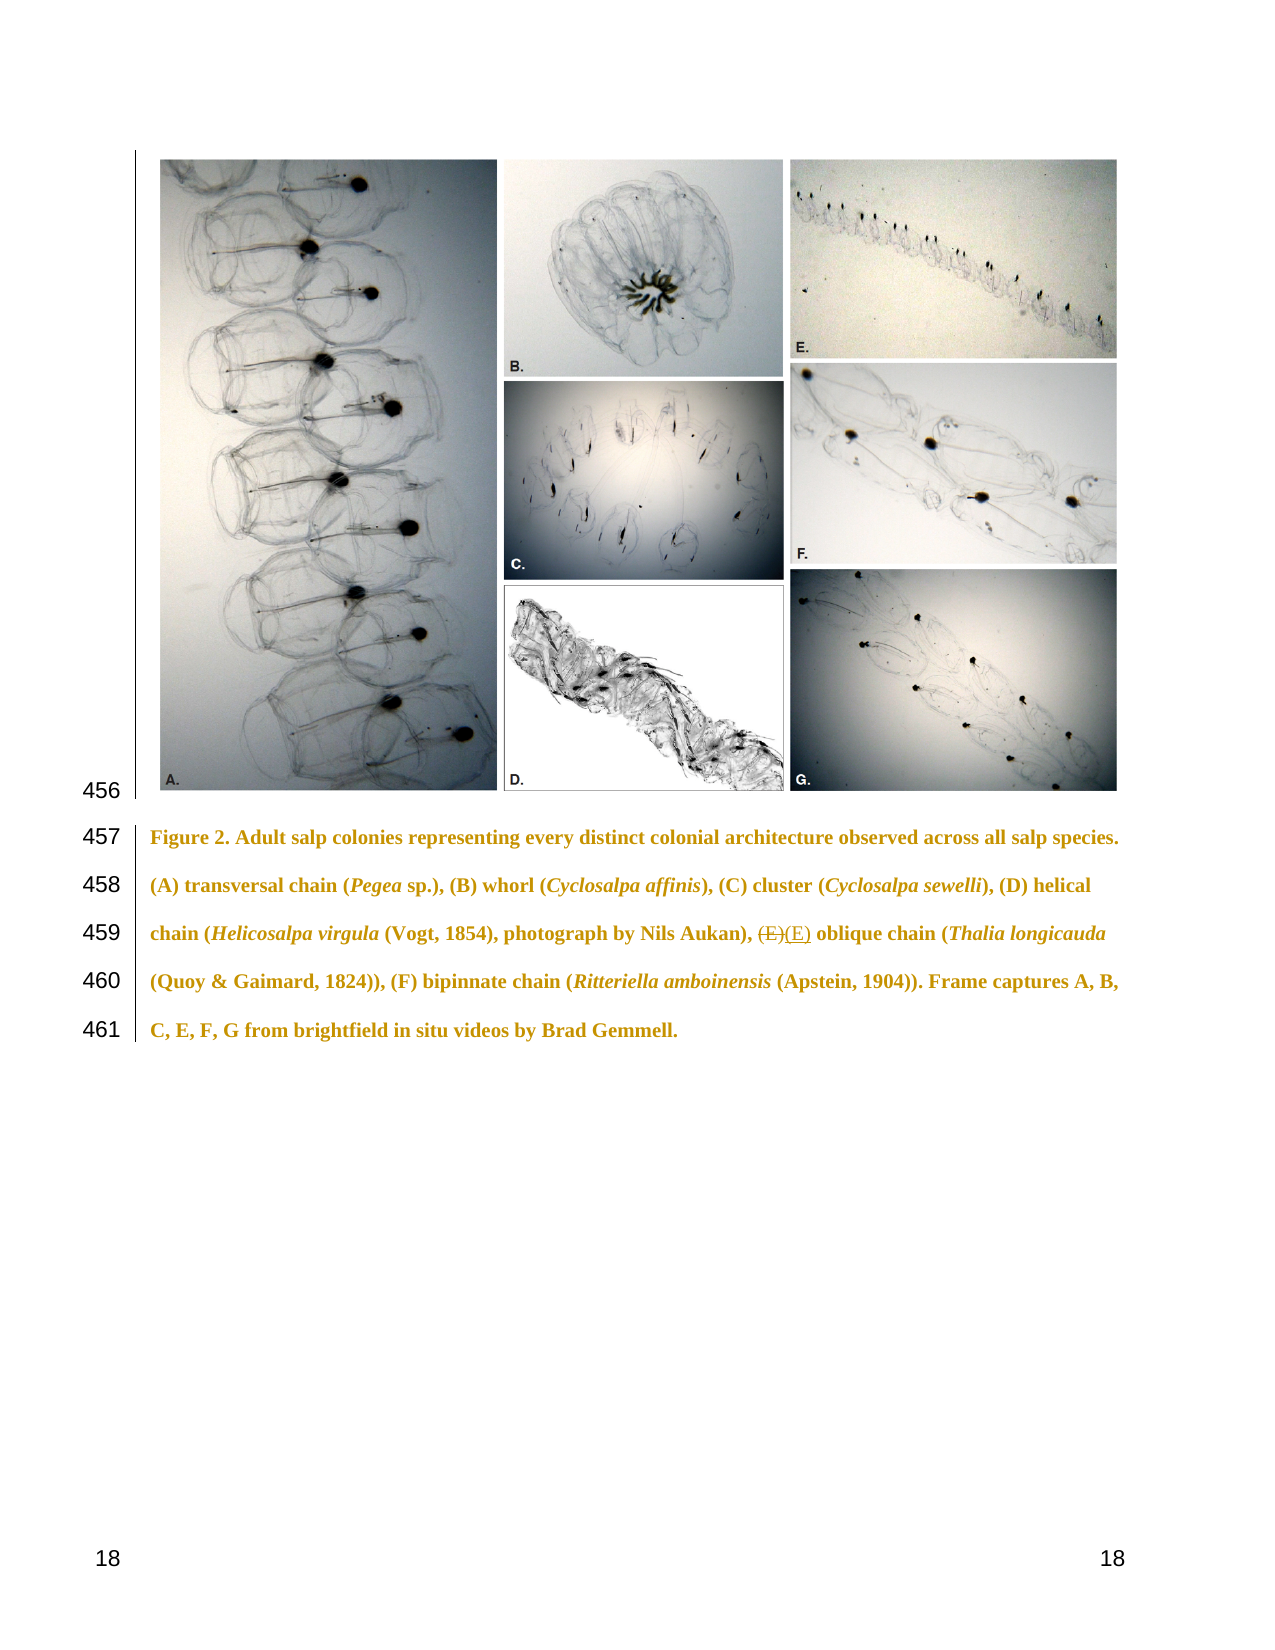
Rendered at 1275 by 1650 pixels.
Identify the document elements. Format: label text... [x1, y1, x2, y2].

picture [150, 150, 1125, 799]
text Figure 2. Adult salp colonies representing every distinct colonial architecture observed across all salp species. (A) transversal chain (Pegea sp.), (B) whorl (Cyclosalpa affinis), (C) cluster (Cyclosalpa sewelli), (D) helical chain (Helicosalpa virgula (Vogt, 1854), photograph by Nils Aukan), oblique chain (Thalia longicauda (Quoy & Gaimard, 1824)), (F) bipinnate chain (Ritteriella amboinensis (Apstein, 1904)). Frame captures A, B, C, E, F, G from brightfield in situ videos by Brad Gemmell. [150, 825, 1125, 1042]
